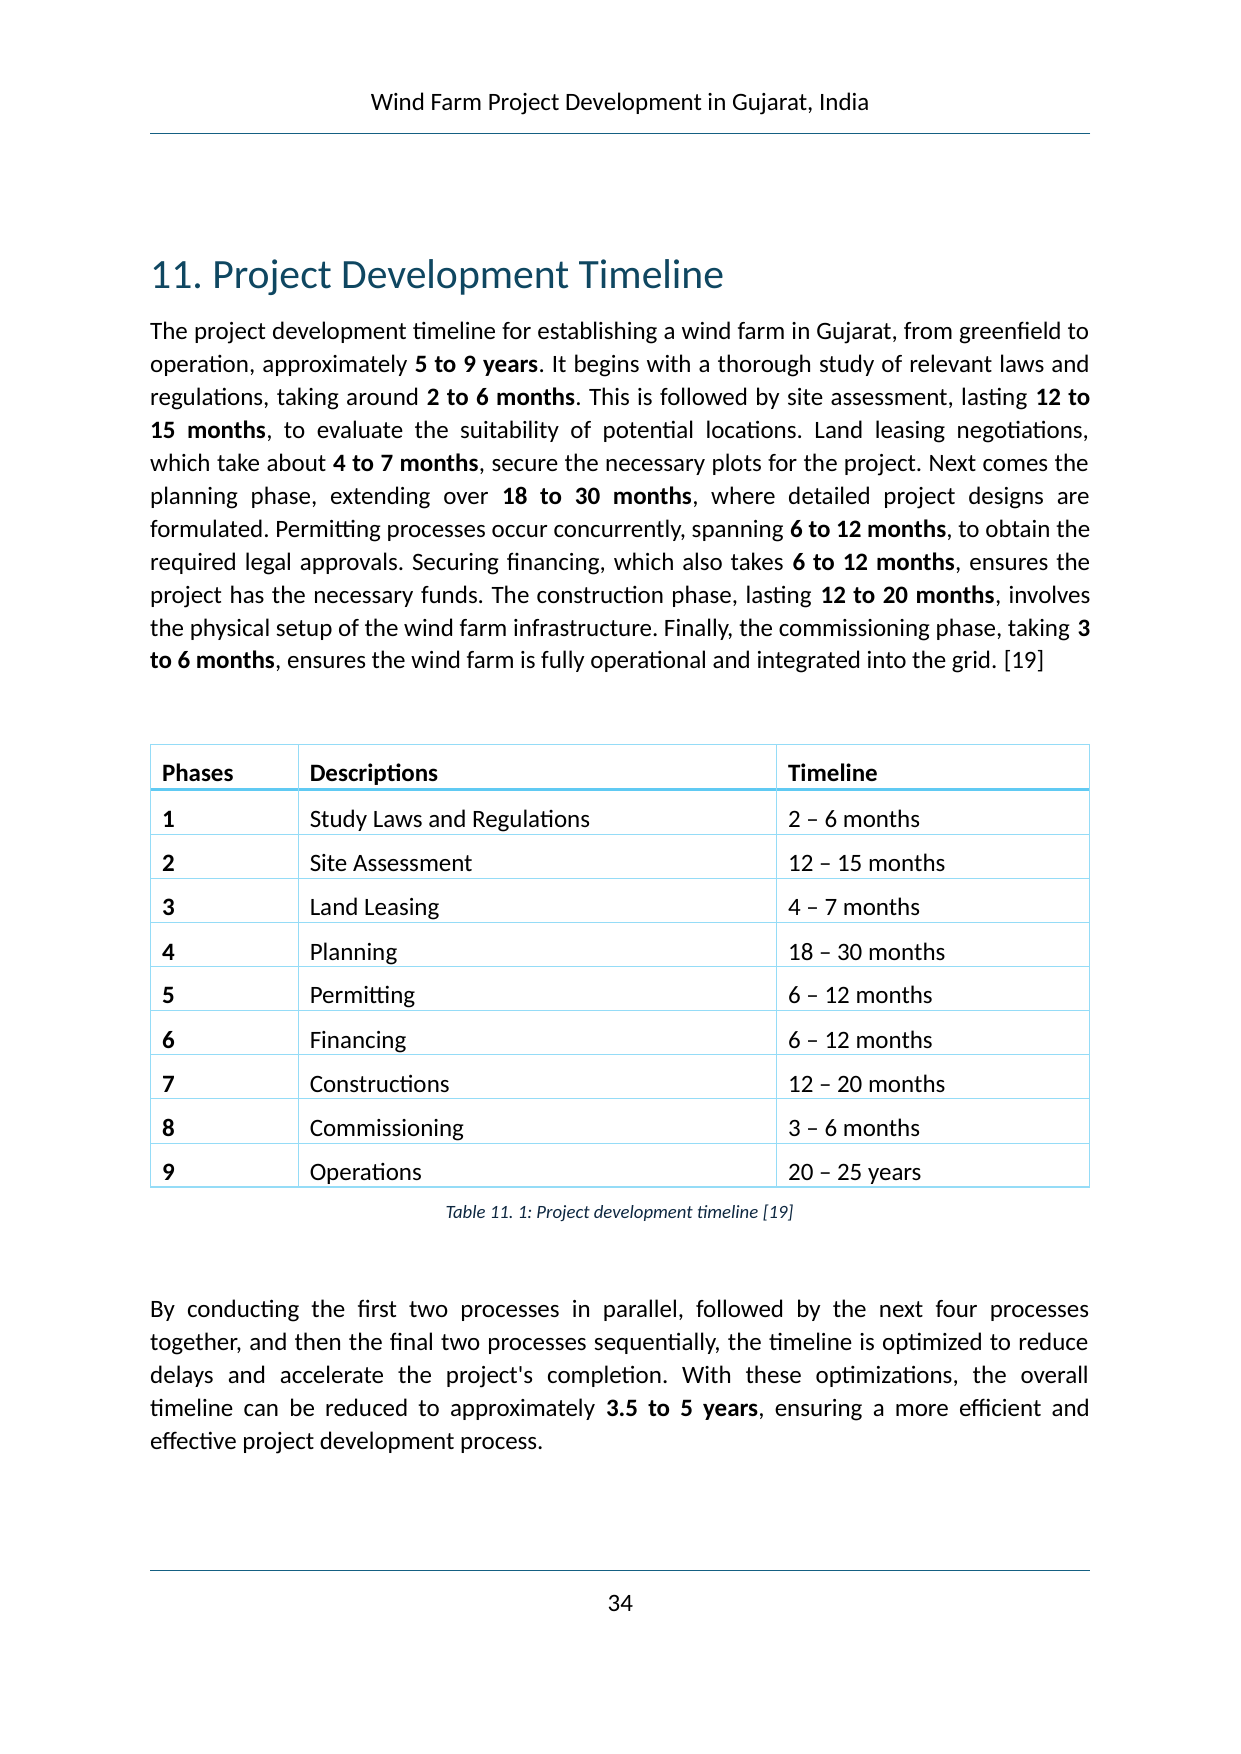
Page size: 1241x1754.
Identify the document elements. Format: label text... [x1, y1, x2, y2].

table_cell 4 [151, 923, 298, 966]
text Table 11. : Project development timeline [150, 1200, 1090, 1223]
table_cell 5 [151, 967, 298, 1010]
table_cell 2 [151, 835, 298, 878]
table_cell 6 [151, 1011, 298, 1054]
table_cell 8 [151, 1099, 298, 1142]
table_cell 20 – 25 years [777, 1144, 1089, 1186]
table_cell 3 [151, 879, 298, 922]
table_cell 3 – 6 months [777, 1099, 1089, 1142]
table_cell 4 – 7 months [777, 879, 1089, 922]
table_cell 7 [151, 1055, 298, 1098]
table_header Descriptions [299, 745, 776, 788]
table_cell 2 – 6 months [777, 791, 1089, 834]
table_header Phases [151, 745, 298, 788]
table_cell Commissioning [299, 1099, 776, 1142]
table_cell 12 – 15 months [777, 835, 1089, 878]
table_cell 6 – 12 months [777, 1011, 1089, 1054]
table_cell 9 [151, 1144, 298, 1186]
subtitle 11. Project Development Timeline [150, 248, 1090, 299]
table_cell Permitting [299, 967, 776, 1010]
table_cell Financing [299, 1011, 776, 1054]
table_cell 12 – 20 months [777, 1055, 1089, 1098]
table_cell 18 – 30 months [777, 923, 1089, 966]
table_cell Planning [299, 923, 776, 966]
table_cell Site Assessment [299, 835, 776, 878]
text The project development timeline for establishing a wind farm in Gujarat, from greenfield to operation, approximately 5 to 9 years. It begins with a thorough study of relevant laws and regulations, taking around 2 to 6 months. This is followed by site assessment, lasting 12 to 15 months, to evaluate the suitability of potential locations. Land leasing negotiations, which take about 4 to 7 months, secure the necessary plots for the project. Next comes the planning phase, extending over 18 to 30 months, where detailed project designs are formulated. Permitting processes occur concurrently, spanning 6 to 12 months, to obtain the required legal approvals. Securing financing, which also takes 6 to 12 months, ensures the project has the necessary funds. The construction phase, lasting 12 to 20 months, involves the physical setup of the wind farm infrastructure. Finally, the commissioning phase, taking 3 to 6 months, ensures the wind farm is fully operational and integrated into the grid. [150, 315, 1090, 675]
table_cell Operations [299, 1144, 776, 1186]
text By conducting the first two processes in parallel, followed by the next four processes together, and then the final two processes sequentially, the timeline is optimized to reduce delays and accelerate the project's completion. With these optimizations, the overall timeline can be reduced to approximately 3.5 to 5 years, ensuring a more efficient and effective project development process. [150, 1293, 1090, 1456]
table_cell Constructions [299, 1055, 776, 1098]
table_cell 6 – 12 months [777, 967, 1089, 1010]
table_cell Land Leasing [299, 879, 776, 922]
table_cell Study Laws and Regulations [299, 791, 776, 834]
table_cell 1 [151, 791, 298, 834]
table_header Timeline [777, 745, 1089, 788]
